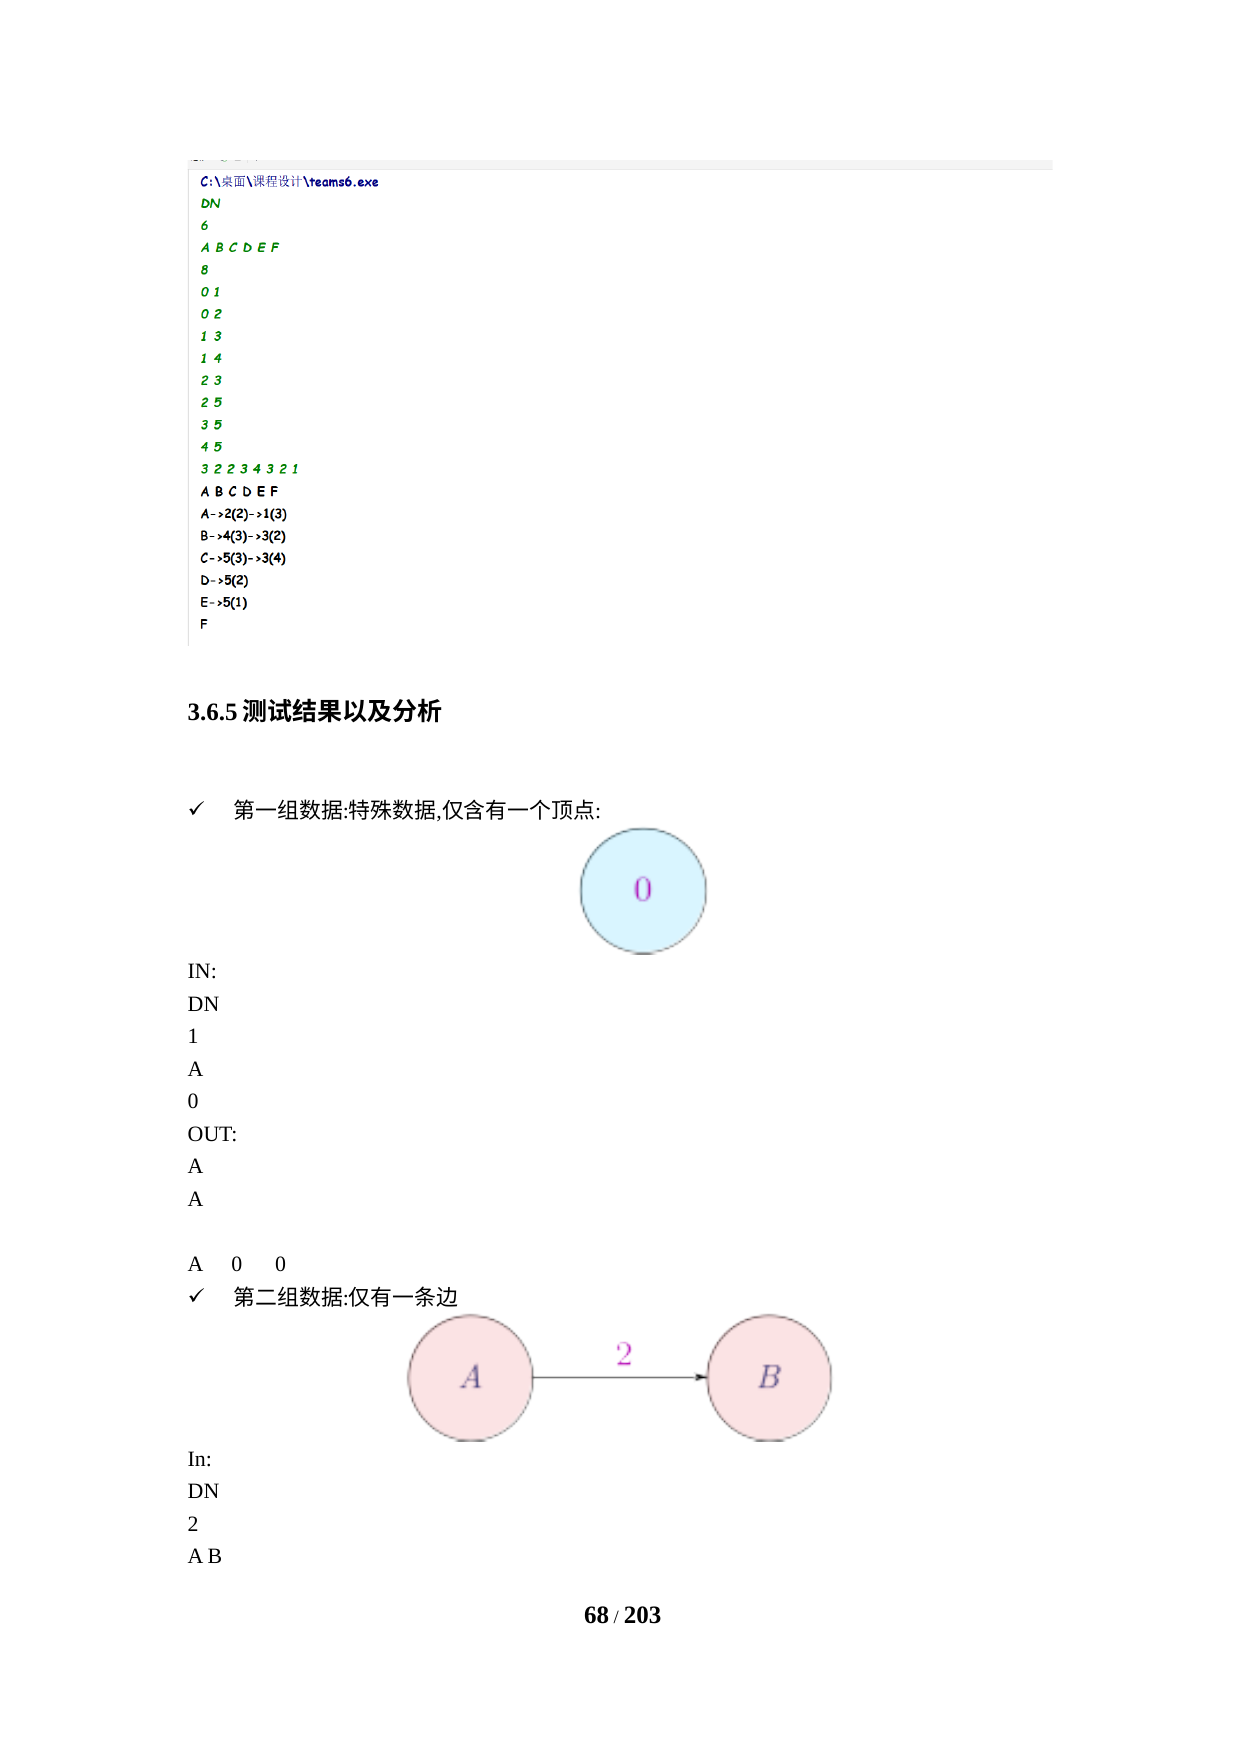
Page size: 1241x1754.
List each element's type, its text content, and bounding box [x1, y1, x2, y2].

picture [187, 160, 1053, 646]
text A [187, 1182, 1053, 1215]
list 第二组数据:仅有一条边 [187, 1280, 1053, 1312]
text A 0 0 [187, 1247, 1053, 1280]
text OUT: [187, 1117, 1053, 1150]
subtitle 3.6.5测试结果以及分析 [187, 677, 1053, 742]
list 第一组数据:特殊数据,仅含有一个顶点: [187, 792, 1053, 825]
text IN: [187, 955, 1053, 987]
text A B [187, 1540, 1053, 1572]
text DN [187, 987, 1053, 1020]
text 2 [187, 1507, 1053, 1540]
text 1 [187, 1020, 1053, 1052]
text A [187, 1052, 1053, 1085]
text In: [187, 1442, 1053, 1475]
text A [187, 1150, 1053, 1182]
text DN [187, 1475, 1053, 1507]
text 0 [187, 1085, 1053, 1117]
